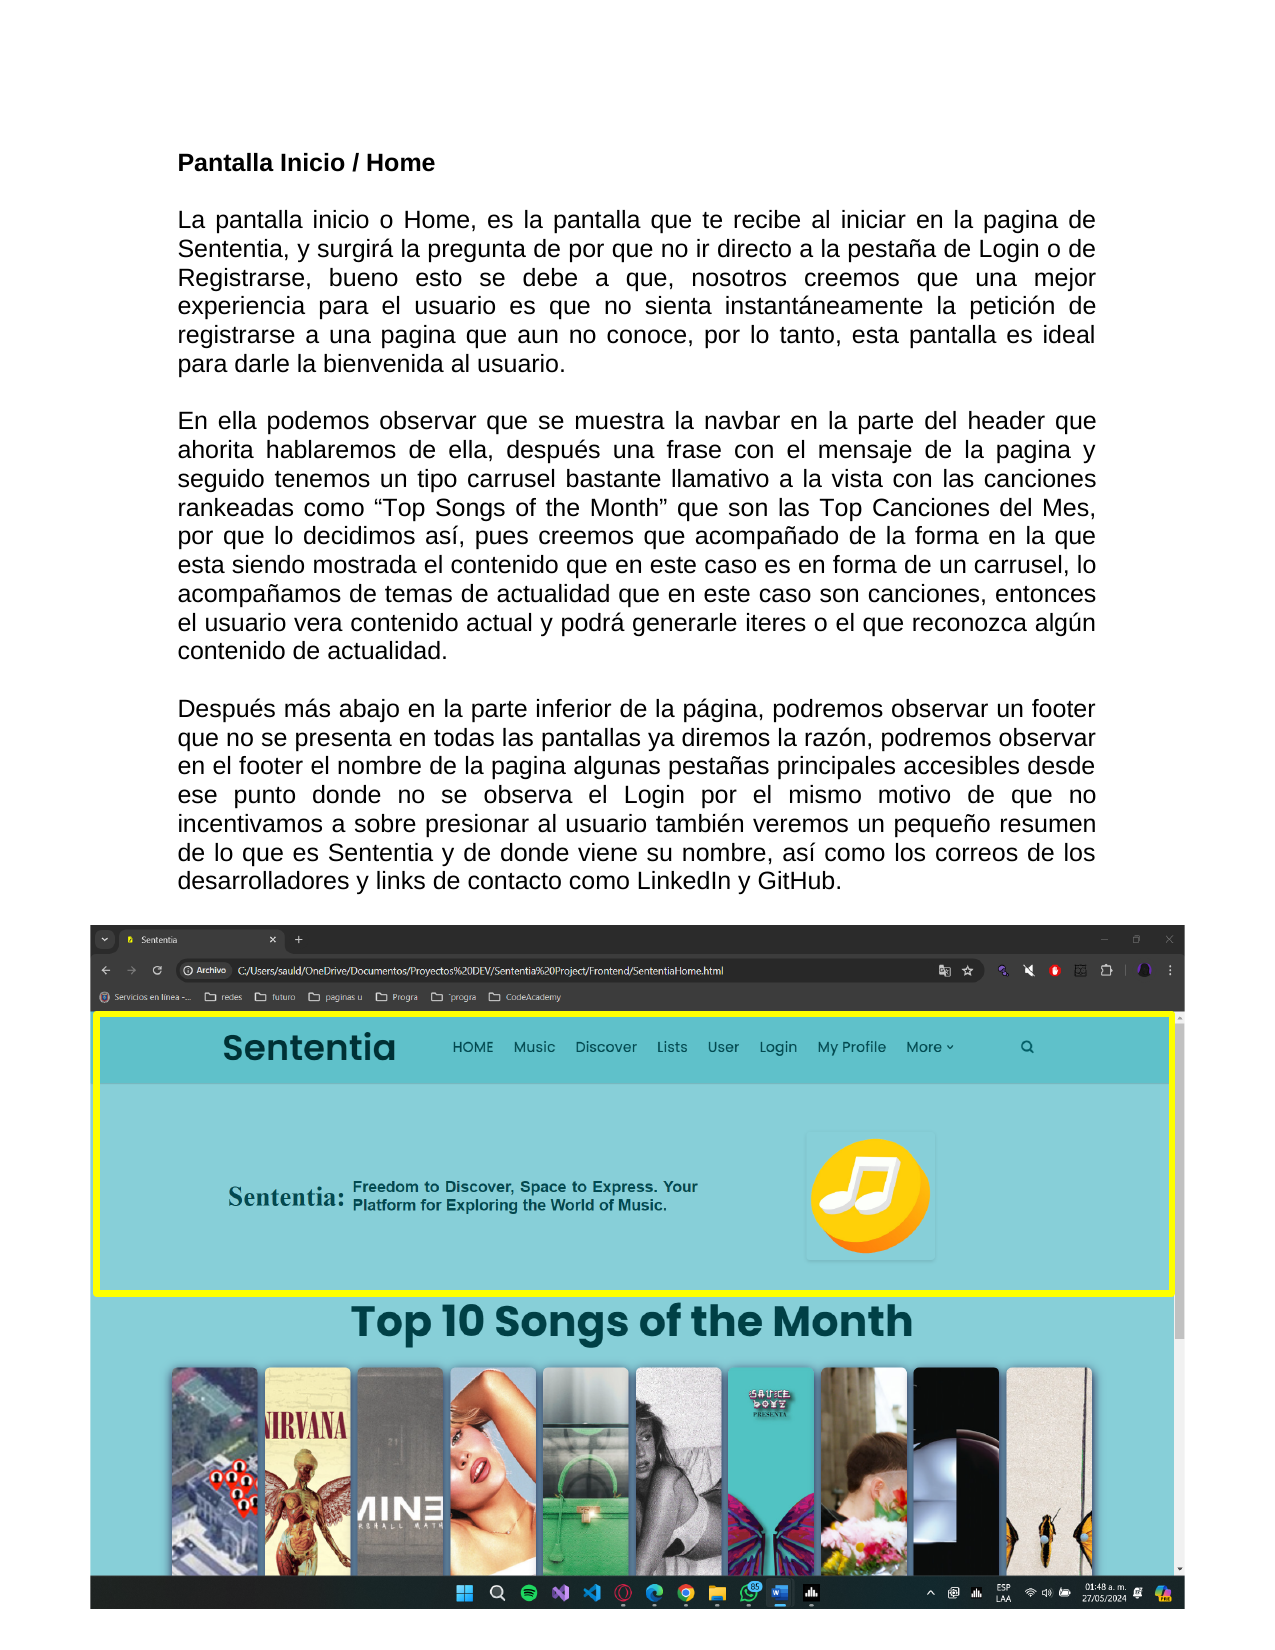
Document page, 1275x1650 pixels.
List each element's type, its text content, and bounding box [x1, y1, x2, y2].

picture [90, 925, 1185, 1609]
text La pantalla inicio o Home, es la pantalla que te recibe al iniciar en la pagina de Sententia, y surgirá la pregunta de por que no ir directo a la pestaña de Login o de Registrarse, bueno esto se debe a que, nosotros creemos que una mejor experiencia para el usuario es que no sienta instantáneamente la petición de registrarse a una pagina que aun no conoce, por lo tanto, esta pantalla es ideal para darle la bienvenida al usuario. [177, 205, 1098, 378]
text Después más abajo en la parte inferior de la página, podremos observar un footer que no se presenta en todas las pantallas ya diremos la razón, podremos observar en el footer el nombre de la pagina algunas pestañas principales accesibles desde ese punto donde no se observa el Login por el mismo motivo de que no incentivamos a sobre presionar al usuario también veremos un pequeño resumen de lo que es Sententia y de donde viene su nombre, así como los correos de los desarrolladores y links de contacto como LinkedIn y GitHub. [177, 694, 1098, 895]
text Pantalla Inicio / Home [177, 148, 1098, 176]
text En ella podemos observar que se muestra la navbar en la parte del header que ahorita hablaremos de ella, después una frase con el mensaje de la pagina y seguido tenemos un tipo carrusel bastante llamativo a la vista con las canciones rankeadas como “Top Songs of the Month” que son las Top Canciones del Mes, por que lo decidimos así, pues creemos que acompañado de la forma en la que esta siendo mostrada el contenido que en este caso es en forma de un carrusel, lo acompañamos de temas de actualidad que en este caso son canciones, entonces el usuario vera contenido actual y podrá generarle iteres o el que reconozca algún contenido de actualidad. [177, 406, 1098, 665]
